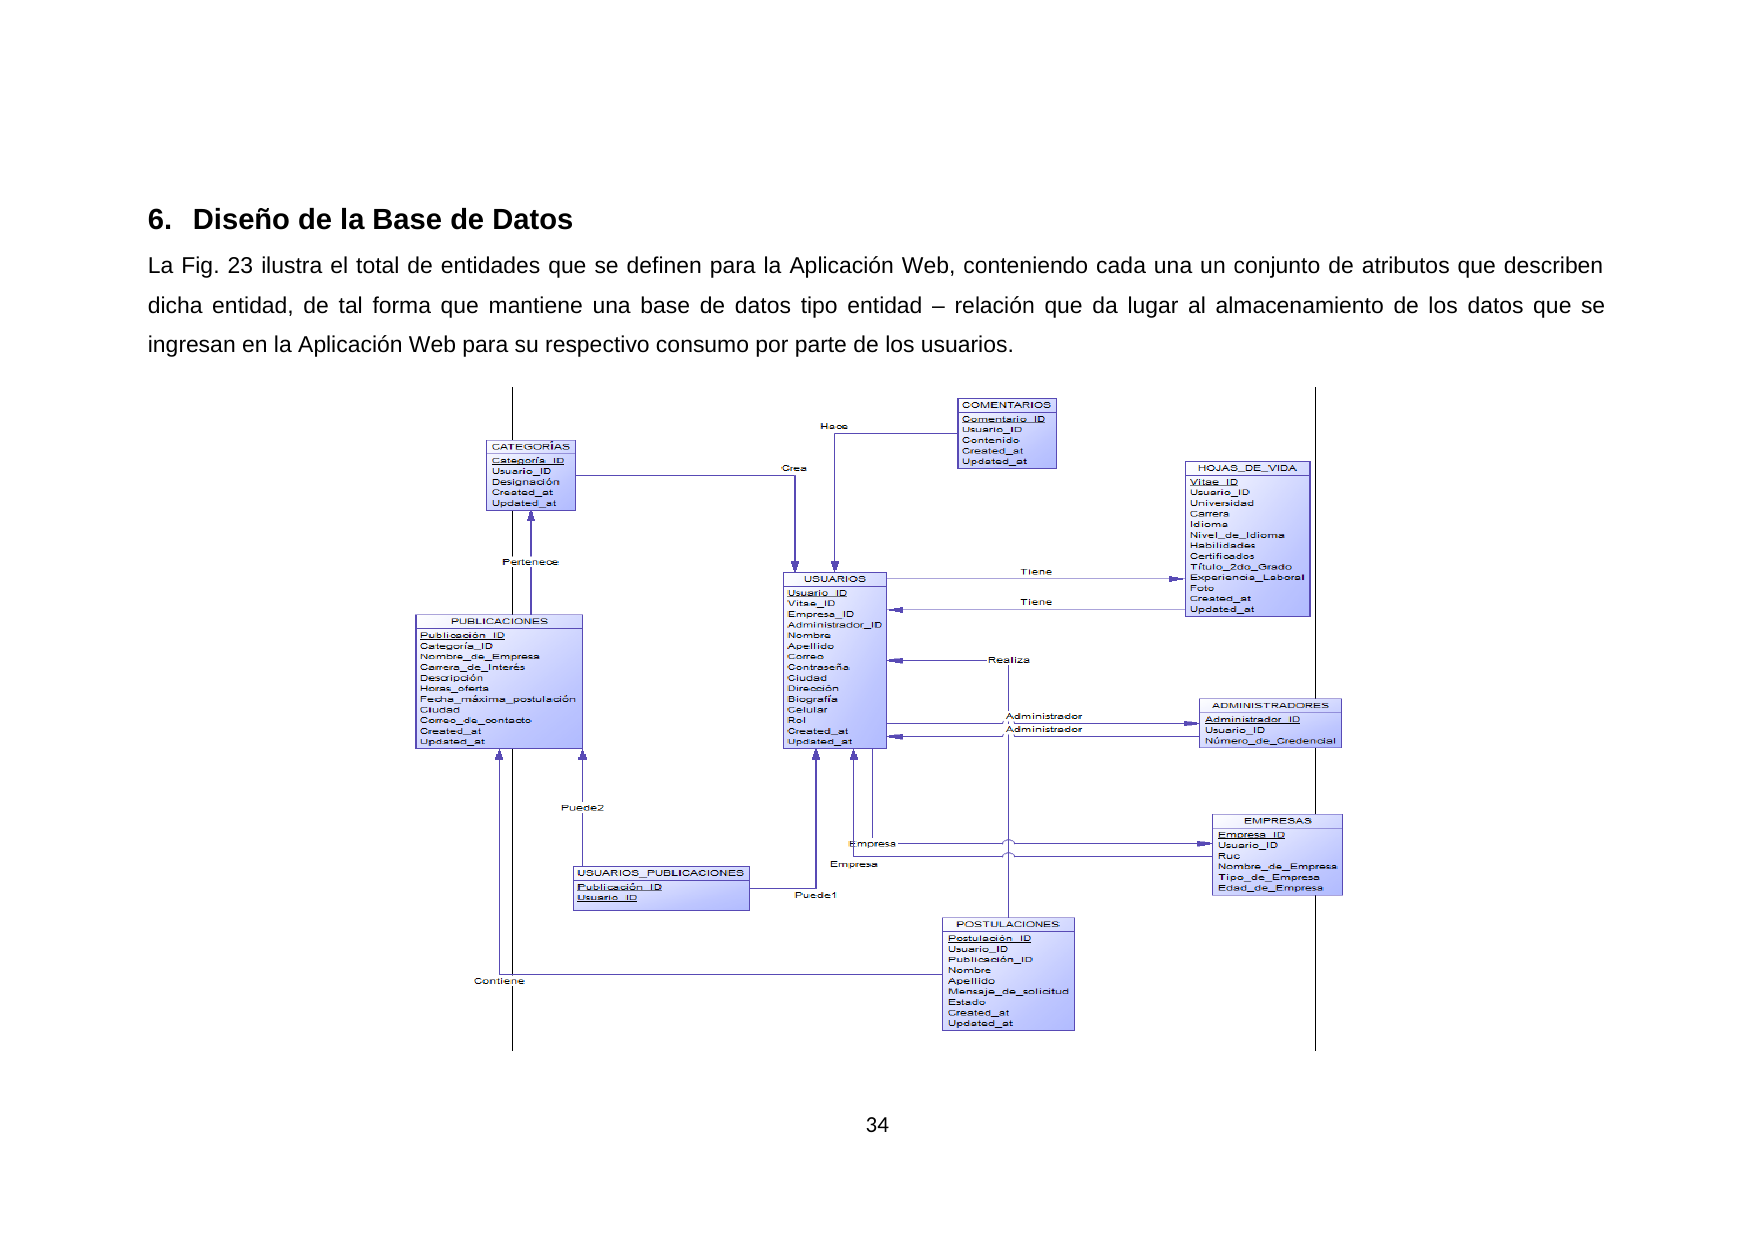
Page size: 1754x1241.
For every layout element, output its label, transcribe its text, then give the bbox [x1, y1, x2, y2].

picture [288, 387, 1466, 1051]
subtitle Diseño de la Base de Datos [148, 202, 1606, 236]
text La Fig. 23 ilustra el total de entidades que se definen para la Aplicación Web, conteniendo cada una un conjunto de atributos que describen dicha entidad, de tal forma que mantiene una base de datos tipo entidad – relación que da lugar al almacenamiento de los datos que se ingresan en la Aplicación Web para su respectivo consumo por parte de los usuarios. [148, 252, 1606, 358]
